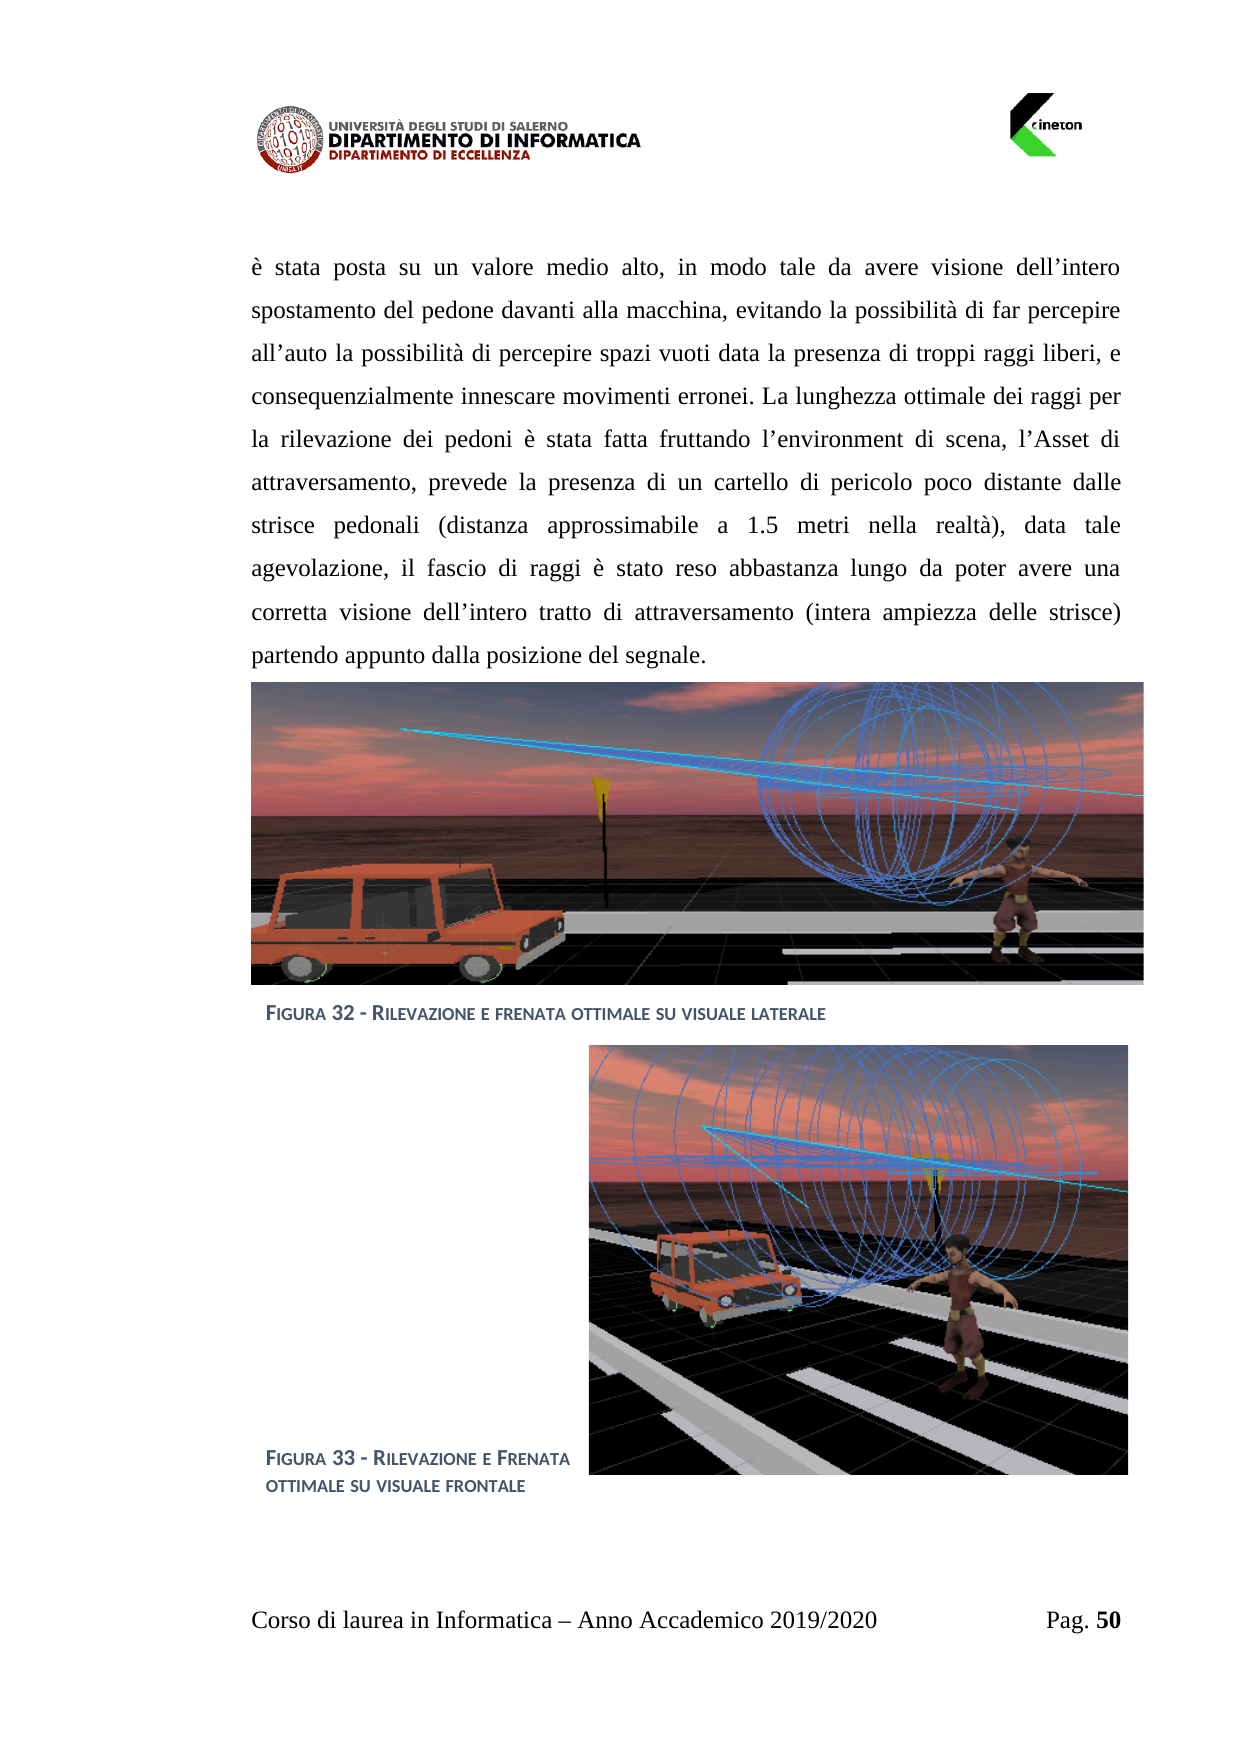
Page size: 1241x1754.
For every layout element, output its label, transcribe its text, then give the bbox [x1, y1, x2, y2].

text Figura 32 - Rilevazione e frenata ottimale su visuale laterale [192, 998, 1122, 1026]
picture [251, 682, 1144, 985]
text Figura 33 - Rilevazione e Frenata ottimale su visuale frontale [266, 1443, 1122, 1499]
picture [251, 102, 645, 177]
picture [987, 73, 1102, 177]
picture [587, 1045, 1128, 1473]
